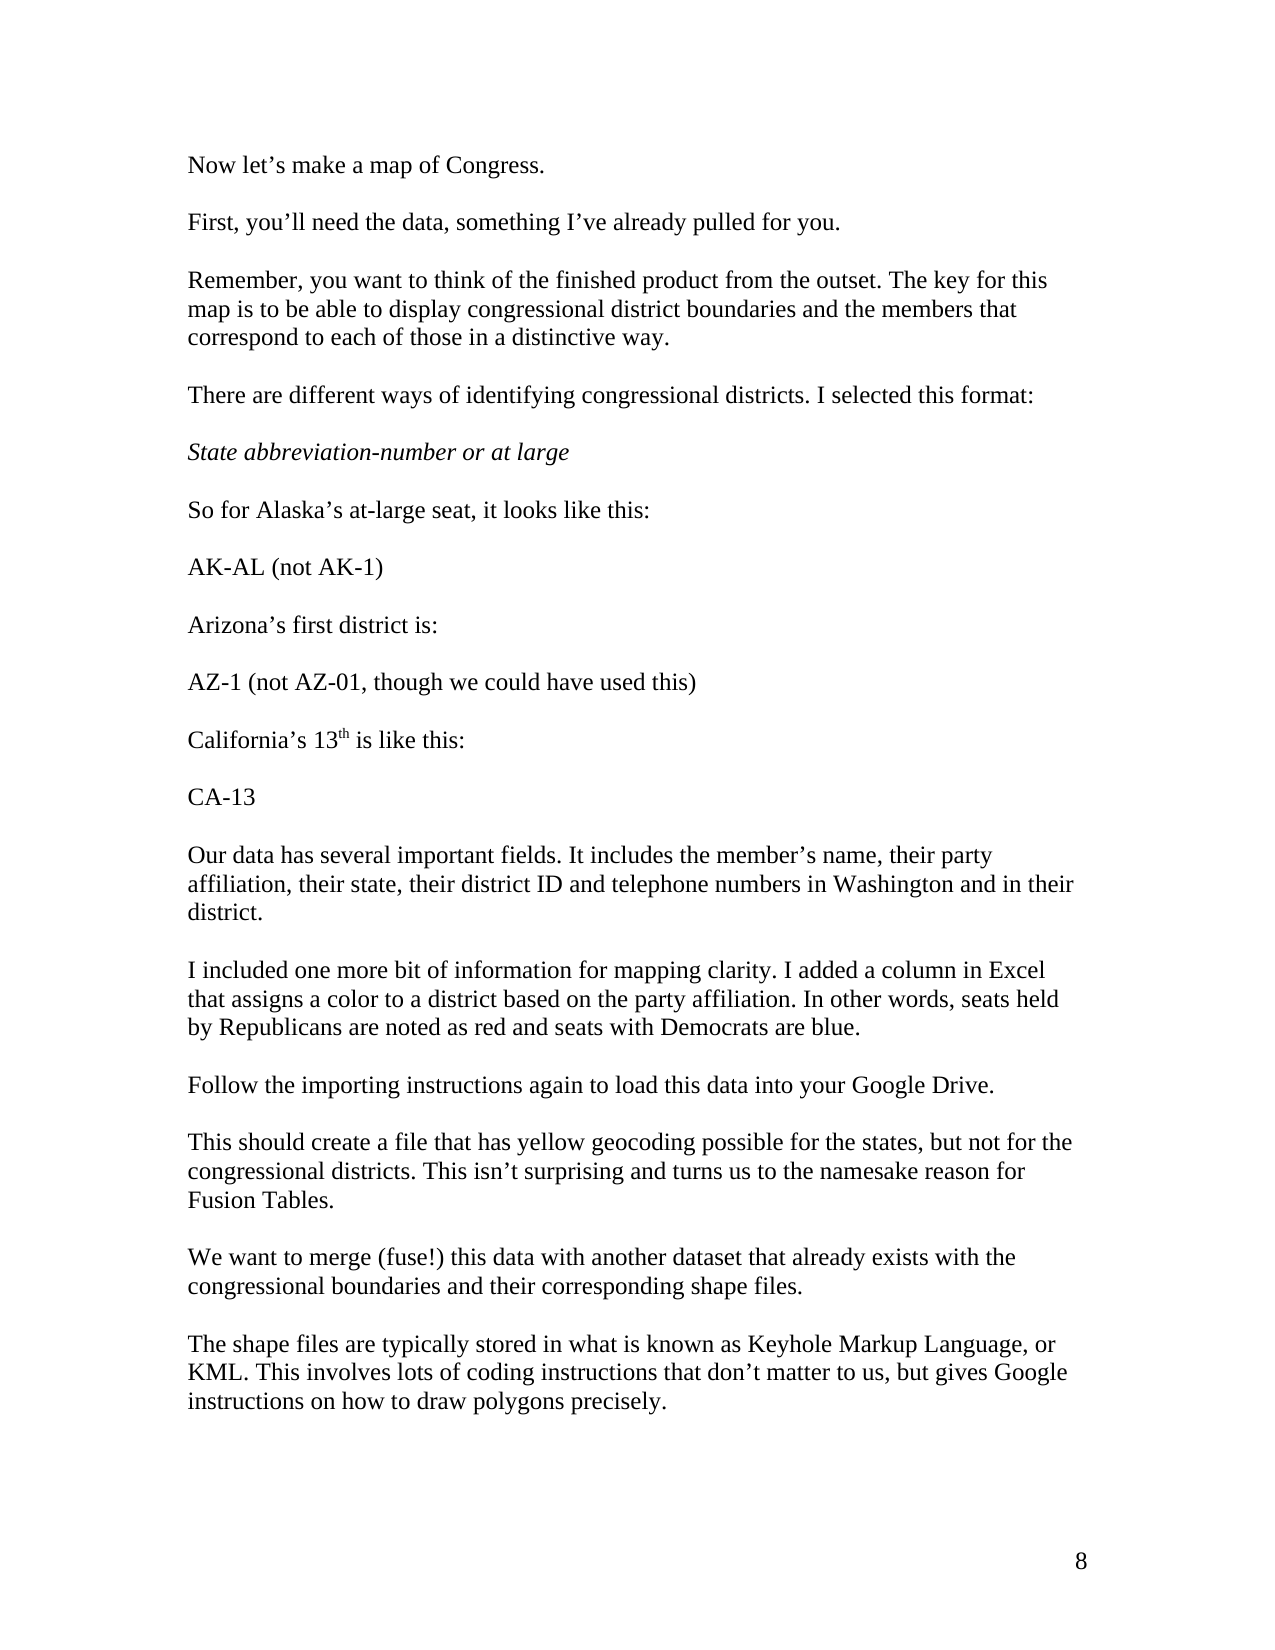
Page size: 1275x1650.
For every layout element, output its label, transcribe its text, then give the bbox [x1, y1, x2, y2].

text We want to merge (fuse!) this data with another dataset that already exists with the congressional boundaries and their corresponding shape files. [187, 1242, 1087, 1300]
text This should create a file that has yellow geocoding possible for the states, but not for the congressional districts. This isn’t surprising and turns us to the namesake reason for Fusion Tables. [187, 1127, 1087, 1214]
text AK-AL (not AK-1) [187, 552, 1087, 581]
text California’s 13th is like this: [187, 725, 1087, 754]
text The shape files are typically stored in what is known as Keyhole Markup Language, or KML. This involves lots of coding instructions that don’t matter to us, but gives Google instructions on how to draw polygons precisely. [187, 1329, 1087, 1415]
text State abbreviation-number or at large [187, 437, 1087, 466]
text First, you’ll need the data, something I’ve already pulled for you. [187, 207, 1087, 236]
text CA-13 [187, 782, 1087, 811]
text Remember, you want to think of the finished product from the outset. The key for this map is to be able to display congressional district boundaries and the members that correspond to each of those in a distinctive way. [187, 265, 1087, 351]
text Our data has several important fields. It includes the member’s name, their party affiliation, their state, their district ID and telephone numbers in Washington and in their district. [187, 840, 1087, 926]
text Arizona’s first district is: [187, 610, 1087, 639]
text AZ-1 (not AZ-01, though we could have used this) [187, 667, 1087, 696]
text Now let’s make a map of Congress. [187, 150, 1087, 179]
text There are different ways of identifying congressional districts. I selected this format: [187, 380, 1087, 409]
text I included one more bit of information for mapping clarity. I added a column in Excel that assigns a color to a district based on the party affiliation. In other words, seats held by Republicans are noted as red and seats with Democrats are blue. [187, 955, 1087, 1041]
text Follow the importing instructions again to load this data into your Google Drive. [187, 1070, 1087, 1099]
text So for Alaska’s at-large seat, it looks like this: [187, 495, 1087, 524]
